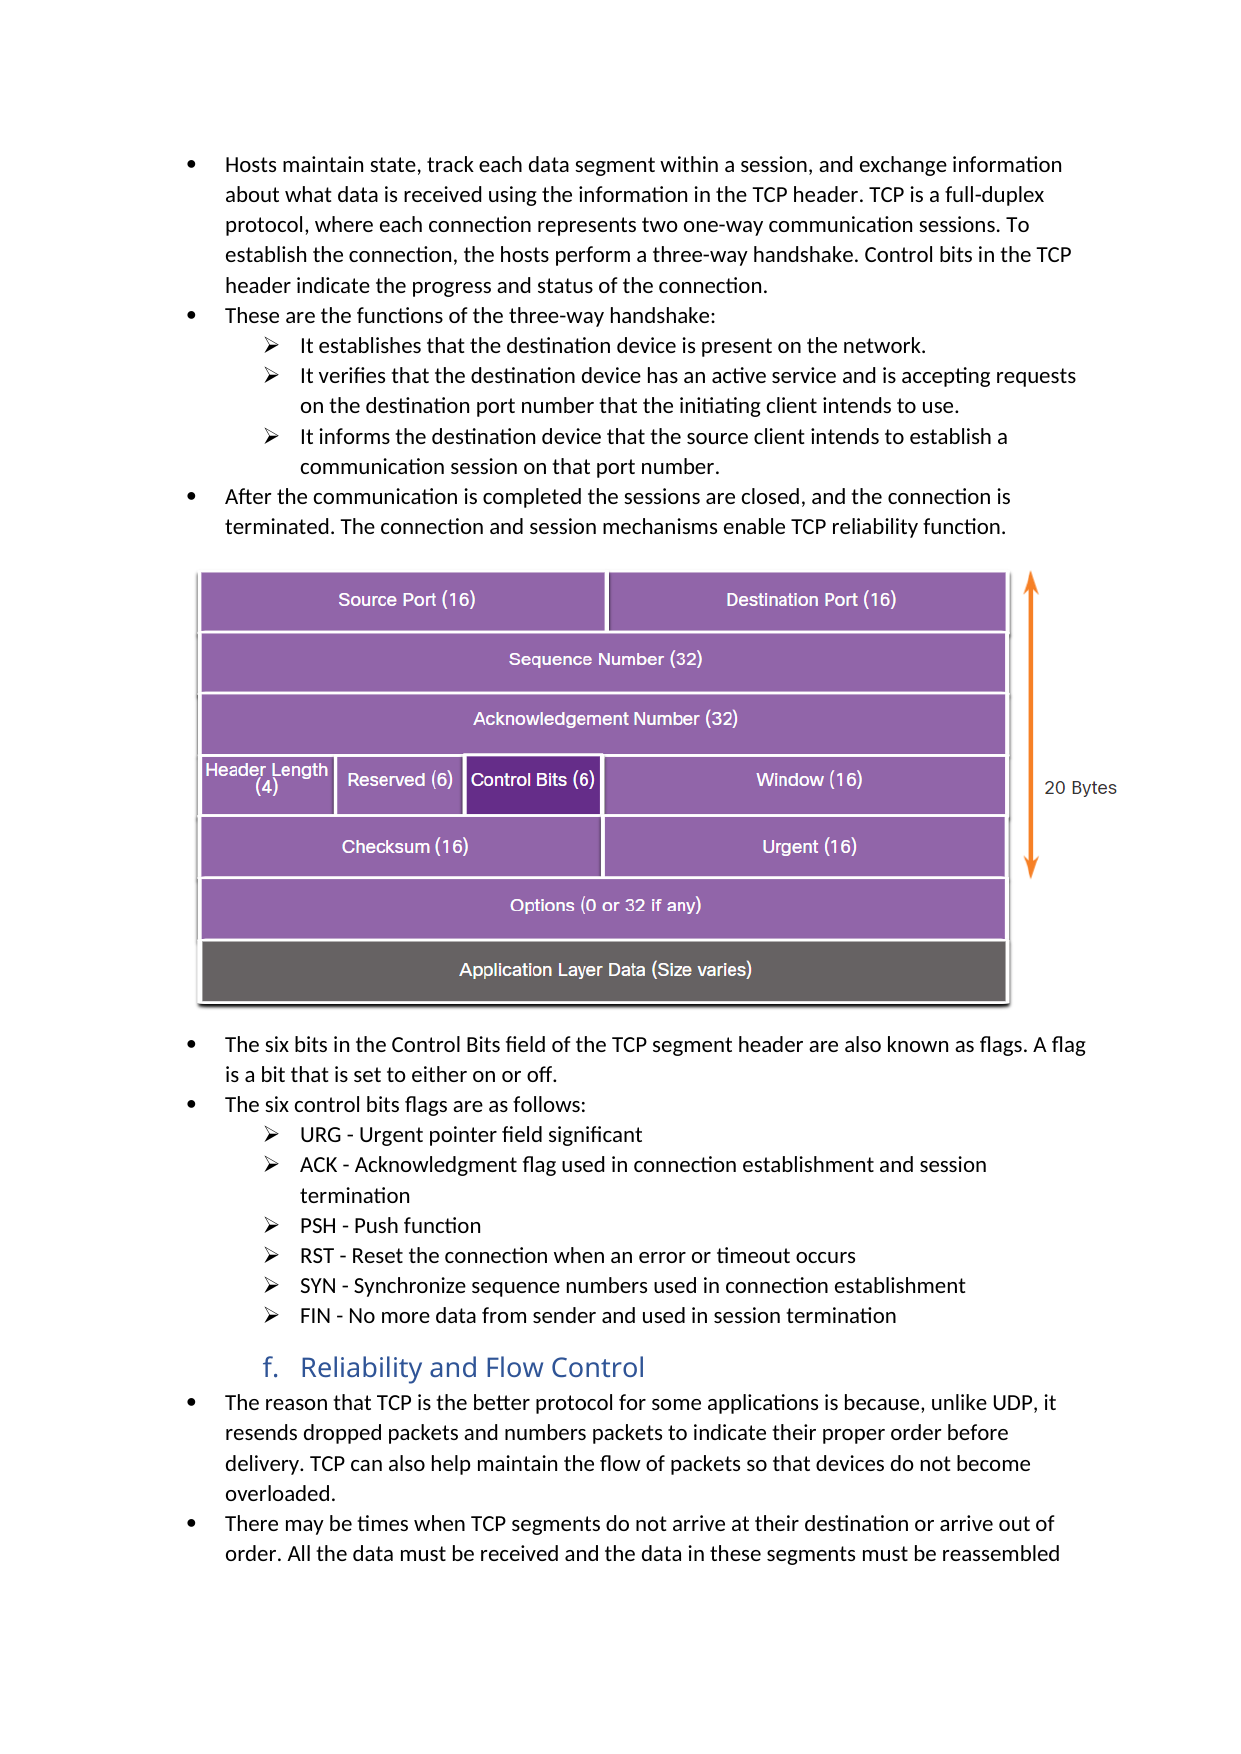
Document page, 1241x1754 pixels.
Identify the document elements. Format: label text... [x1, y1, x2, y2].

list URG - Urgent pointer field significant [262, 1120, 1090, 1148]
list It informs the destination device that the source client intends to establish a communication session on that port number. [262, 422, 1090, 480]
list The reason that TCP is the better protocol for some applications is because, unlike UDP, it resends dropped packets and numbers packets to indicate their proper order before delivery. TCP can also help maintain the flow of packets so that devices do not become overloaded. [187, 1388, 1090, 1507]
list After the communication is completed the sessions are closed, and the connection is terminated. The connection and session mechanisms enable TCP reliability function. [187, 482, 1090, 541]
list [187, 1509, 1090, 1567]
list It verifies that the destination device has an active service and is accepting requests on the destination port number that the initiating client intends to use. [262, 361, 1090, 420]
picture [187, 559, 1128, 1011]
list The six bits in the Control Bits field of the TCP segment header are also known as flags. A flag is a bit that is set to either on or off. [187, 1030, 1090, 1088]
subtitle Reliability and Flow Control [262, 1348, 1090, 1385]
list It establishes that the destination device is present on the network. [262, 331, 1090, 359]
list FIN - No more data from sender and used in session termination [262, 1302, 1090, 1329]
list The six control bits flags are as follows: [187, 1090, 1090, 1118]
list Hosts maintain state, track each data segment within a session, and exchange information about what data is received using the information in the TCP header. TCP is a full-duplex protocol, where each connection represents two one-way communication sessions. To establish the connection, the hosts perform a three-way handshake. Control bits in the TCP header indicate the progress and status of the connection. [187, 150, 1090, 299]
list These are the functions of the three-way handshake: [187, 301, 1090, 329]
list RST - Reset the connection when an error or timeout occurs [262, 1241, 1090, 1269]
list ACK - Acknowledgment flag used in connection establishment and session termination [262, 1151, 1090, 1209]
list SYN - Synchronize sequence numbers used in connection establishment [262, 1271, 1090, 1299]
list PSH - Push function [262, 1211, 1090, 1239]
